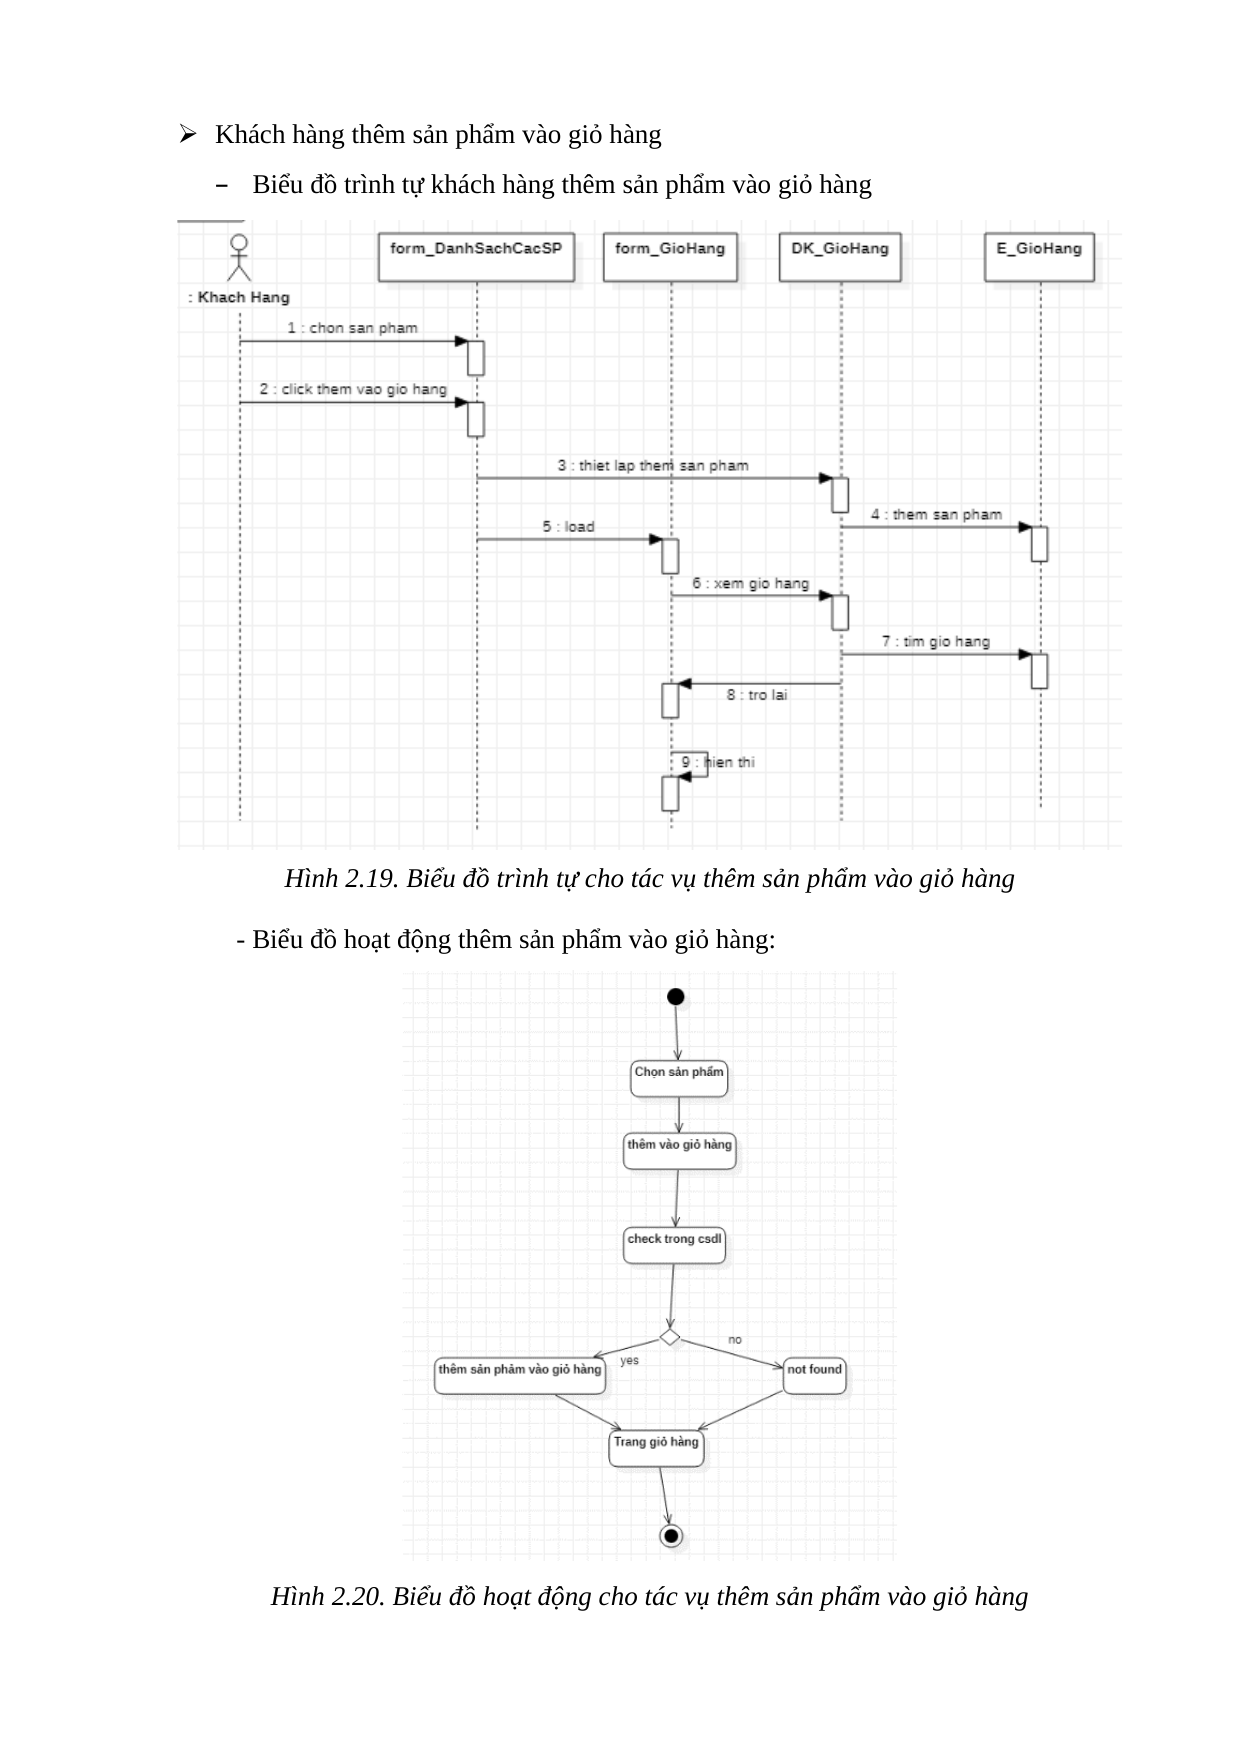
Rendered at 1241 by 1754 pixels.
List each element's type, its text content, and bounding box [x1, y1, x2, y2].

list Biểu đồ trình tự khách hàng thêm sản phẩm vào giỏ hàng [215, 165, 1122, 202]
text - Biểu đồ hoạt động thêm sản phẩm vào giỏ hàng: [177, 923, 1122, 954]
picture [177, 220, 1123, 850]
picture [402, 970, 898, 1561]
list Khách hàng thêm sản phẩm vào giỏ hàng [177, 118, 1122, 149]
